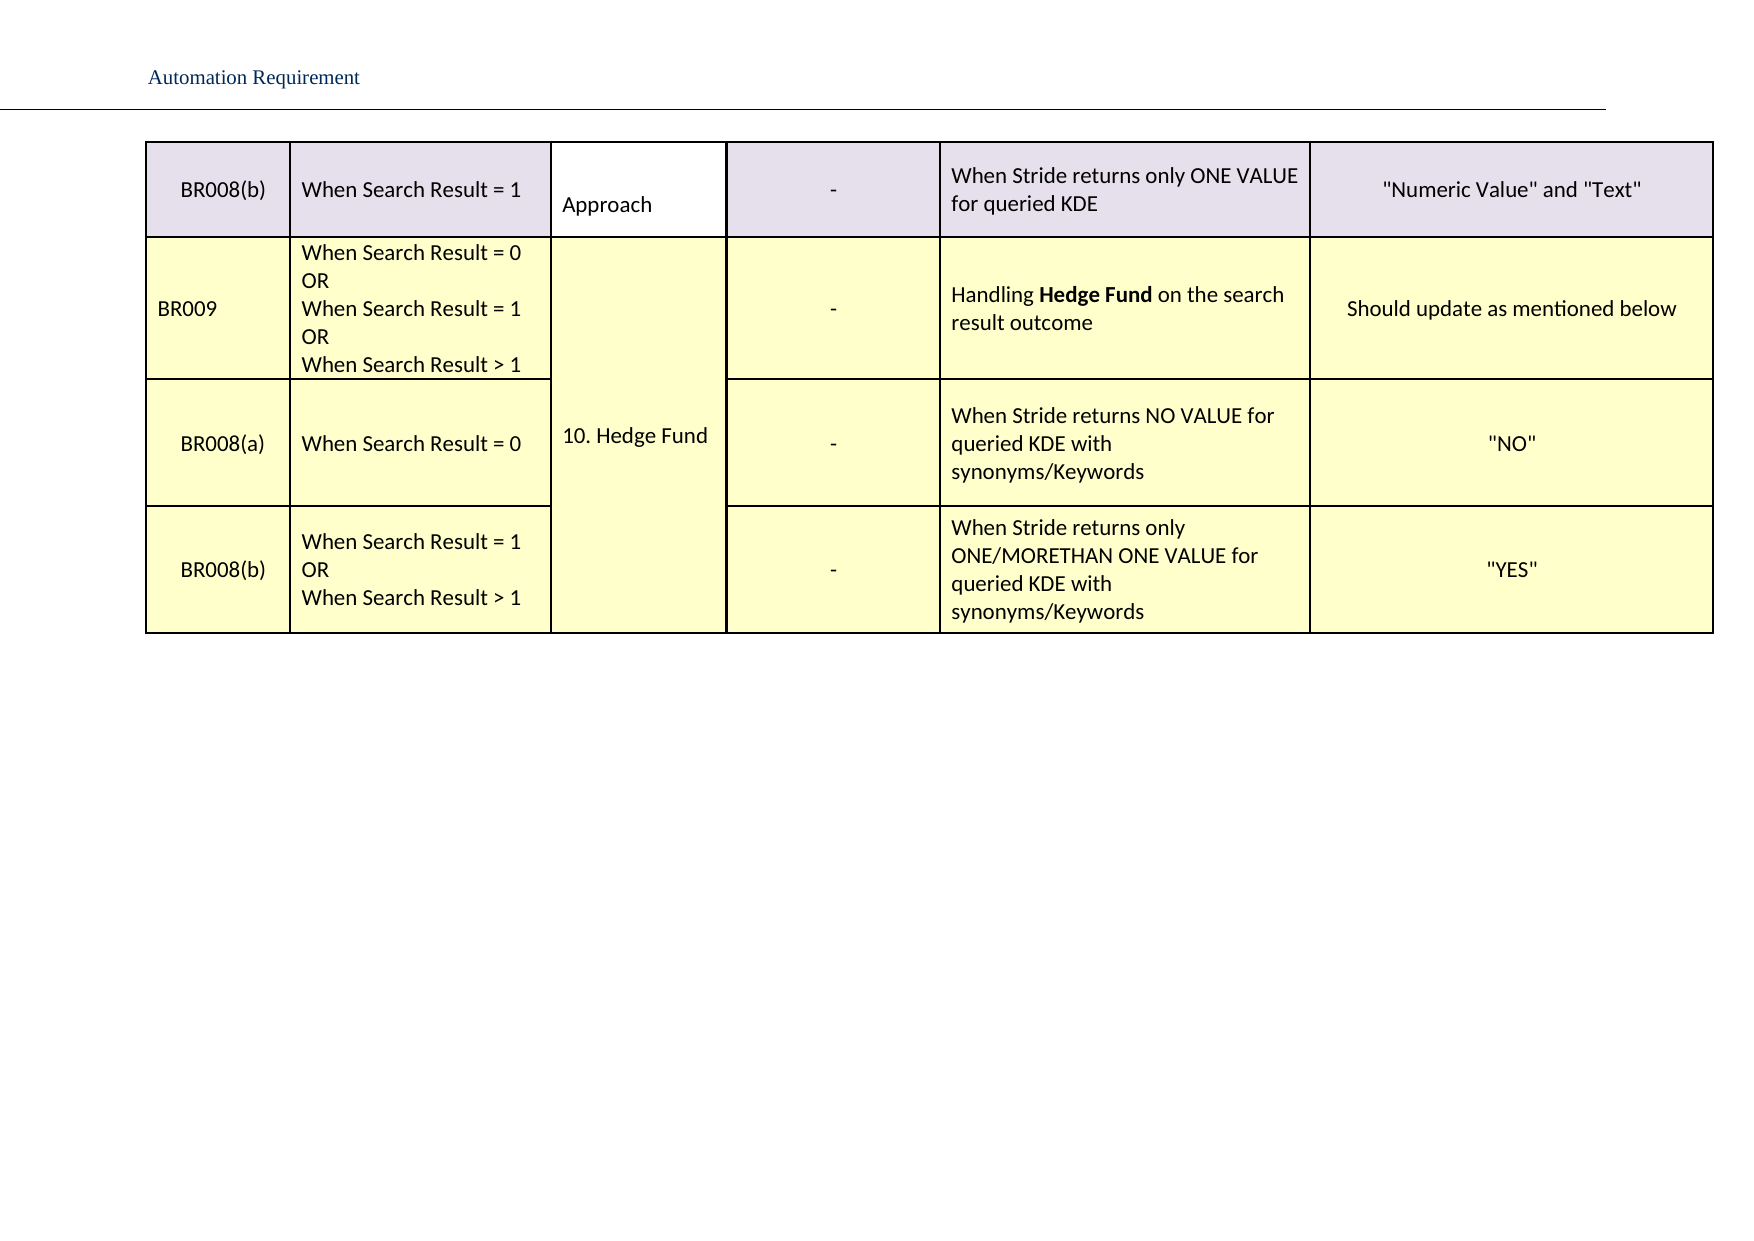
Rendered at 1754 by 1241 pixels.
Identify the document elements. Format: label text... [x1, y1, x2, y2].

table_cell When Search Result = 1 OR When Search Result > 1 [291, 507, 550, 632]
table_cell "YES" [1311, 507, 1712, 632]
table_cell When Stride returns only ONE VALUE for queried KDE [941, 143, 1309, 236]
table_cell BR008(b) [147, 143, 289, 236]
table_cell - [728, 507, 939, 632]
table_cell - [728, 143, 939, 236]
table_cell - [728, 238, 939, 378]
table_cell When Search Result = 0 OR When Search Result = 1 OR When Search Result > 1 [291, 238, 550, 378]
table_cell When Stride returns NO VALUE for queried KDE with synonyms/Keywords [941, 380, 1309, 505]
table_cell BR009 [147, 238, 289, 378]
table_cell When Stride returns only ONE/MORETHAN ONE VALUE for queried KDE with synonyms/Keywords [941, 507, 1309, 632]
table_cell 10. Hedge Fund [552, 238, 725, 632]
table_cell BR008(b) [147, 507, 289, 632]
table_cell When Search Result = 0 [291, 380, 550, 505]
table_cell Handling Hedge Fund on the search result outcome [941, 238, 1309, 378]
table_cell - [728, 380, 939, 505]
table_cell BR008(a) [147, 380, 289, 505]
table_cell When Search Result = 1 [291, 143, 550, 236]
table_cell Should update as mentioned below [1311, 238, 1712, 378]
table_cell "Numeric Value" and "Text" [1311, 143, 1712, 236]
table_cell "NO" [1311, 380, 1712, 505]
